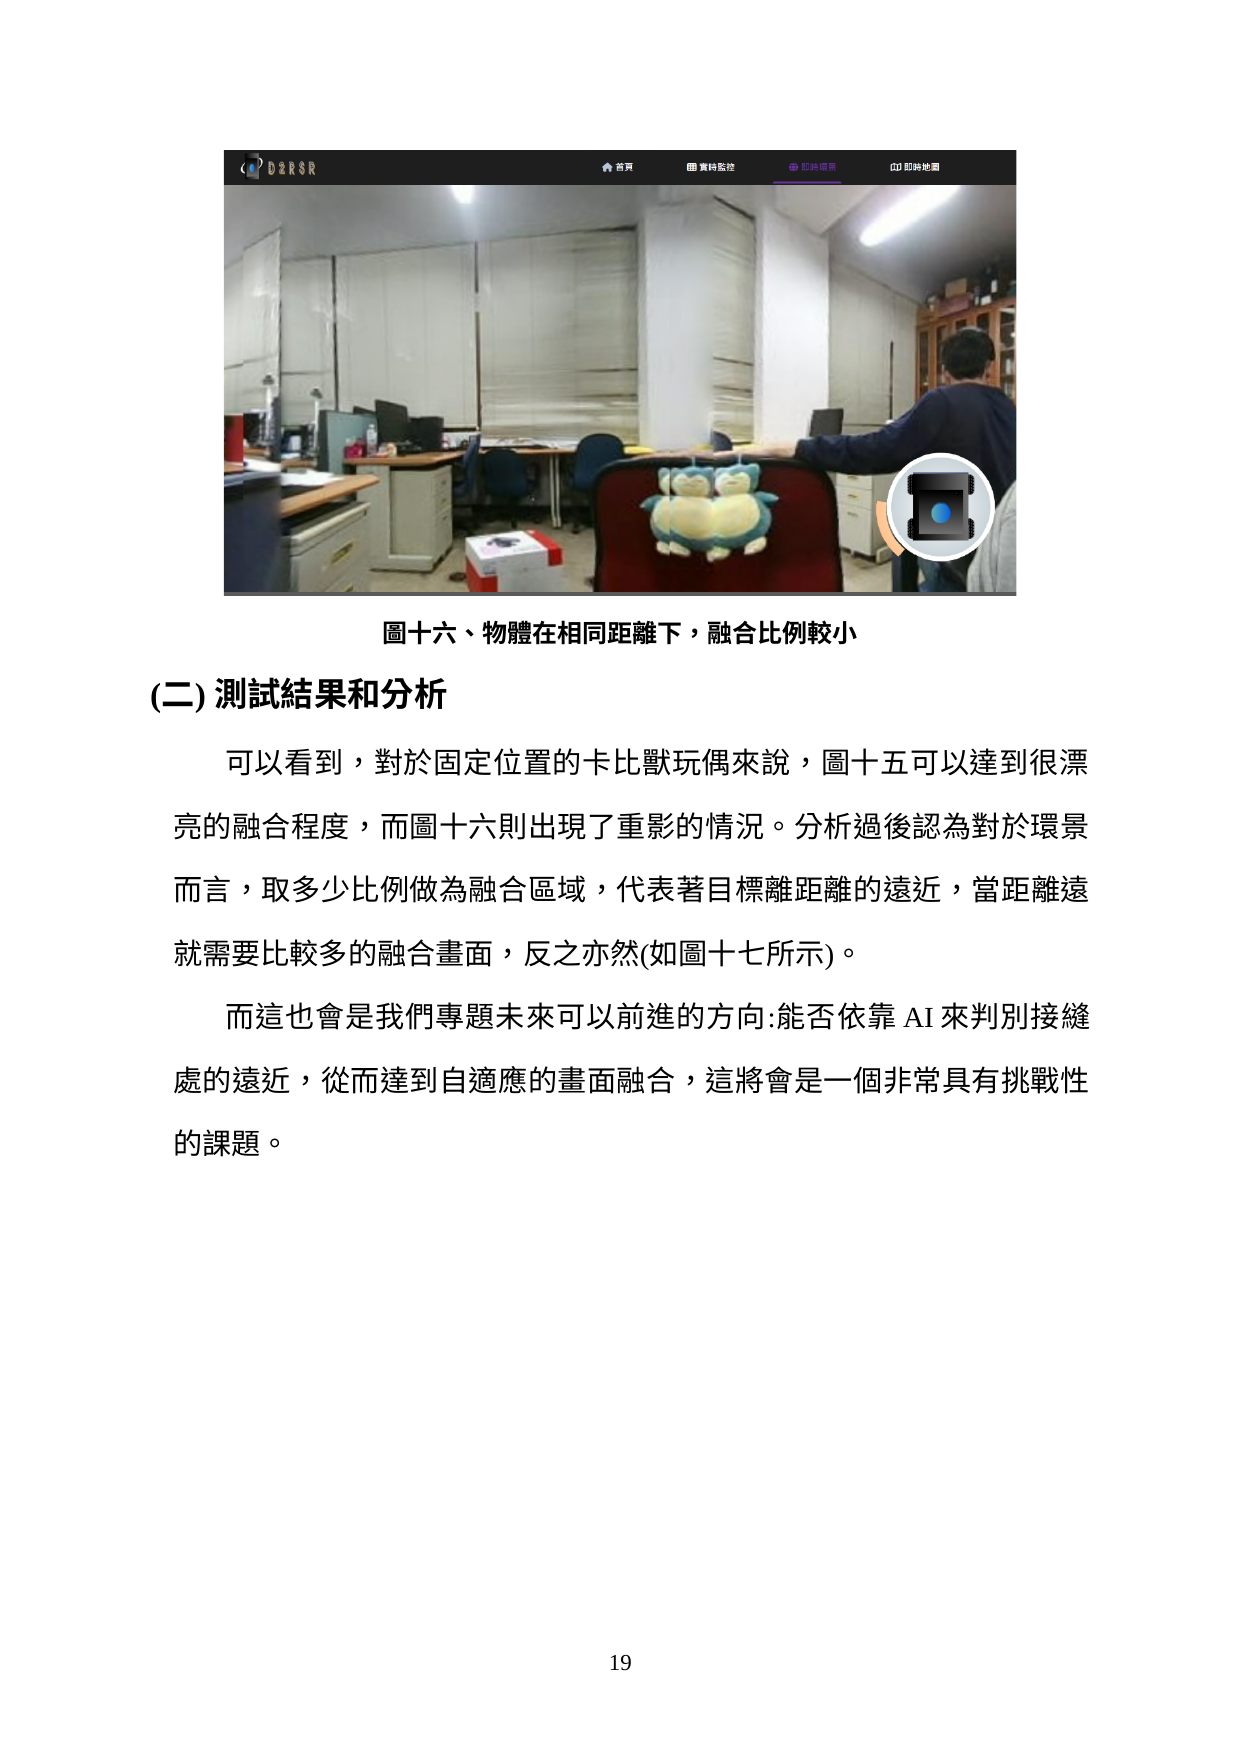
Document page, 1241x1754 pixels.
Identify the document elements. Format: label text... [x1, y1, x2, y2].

text 可以看到，對於固定位置的卡比獸玩偶來說，圖十五可以達到很漂亮的融合程度，而圖十六則出現了重影的情況。分析過後認為對於環景而言，取多少比例做為融合區域，代表著目標離距離的遠近，當距離遠就需要比較多的融合畫面，反之亦然(如圖十七所示)。 [173, 740, 1090, 973]
text 而這也會是我們專題未來可以前進的方向:能否依靠AI來判別接縫處的遠近，從而達到自適應的畫面融合，這將會是一個非常具有挑戰性的課題。 [173, 994, 1090, 1163]
picture [223, 150, 1017, 596]
text (二) 測試結果和分析 [150, 668, 1090, 716]
